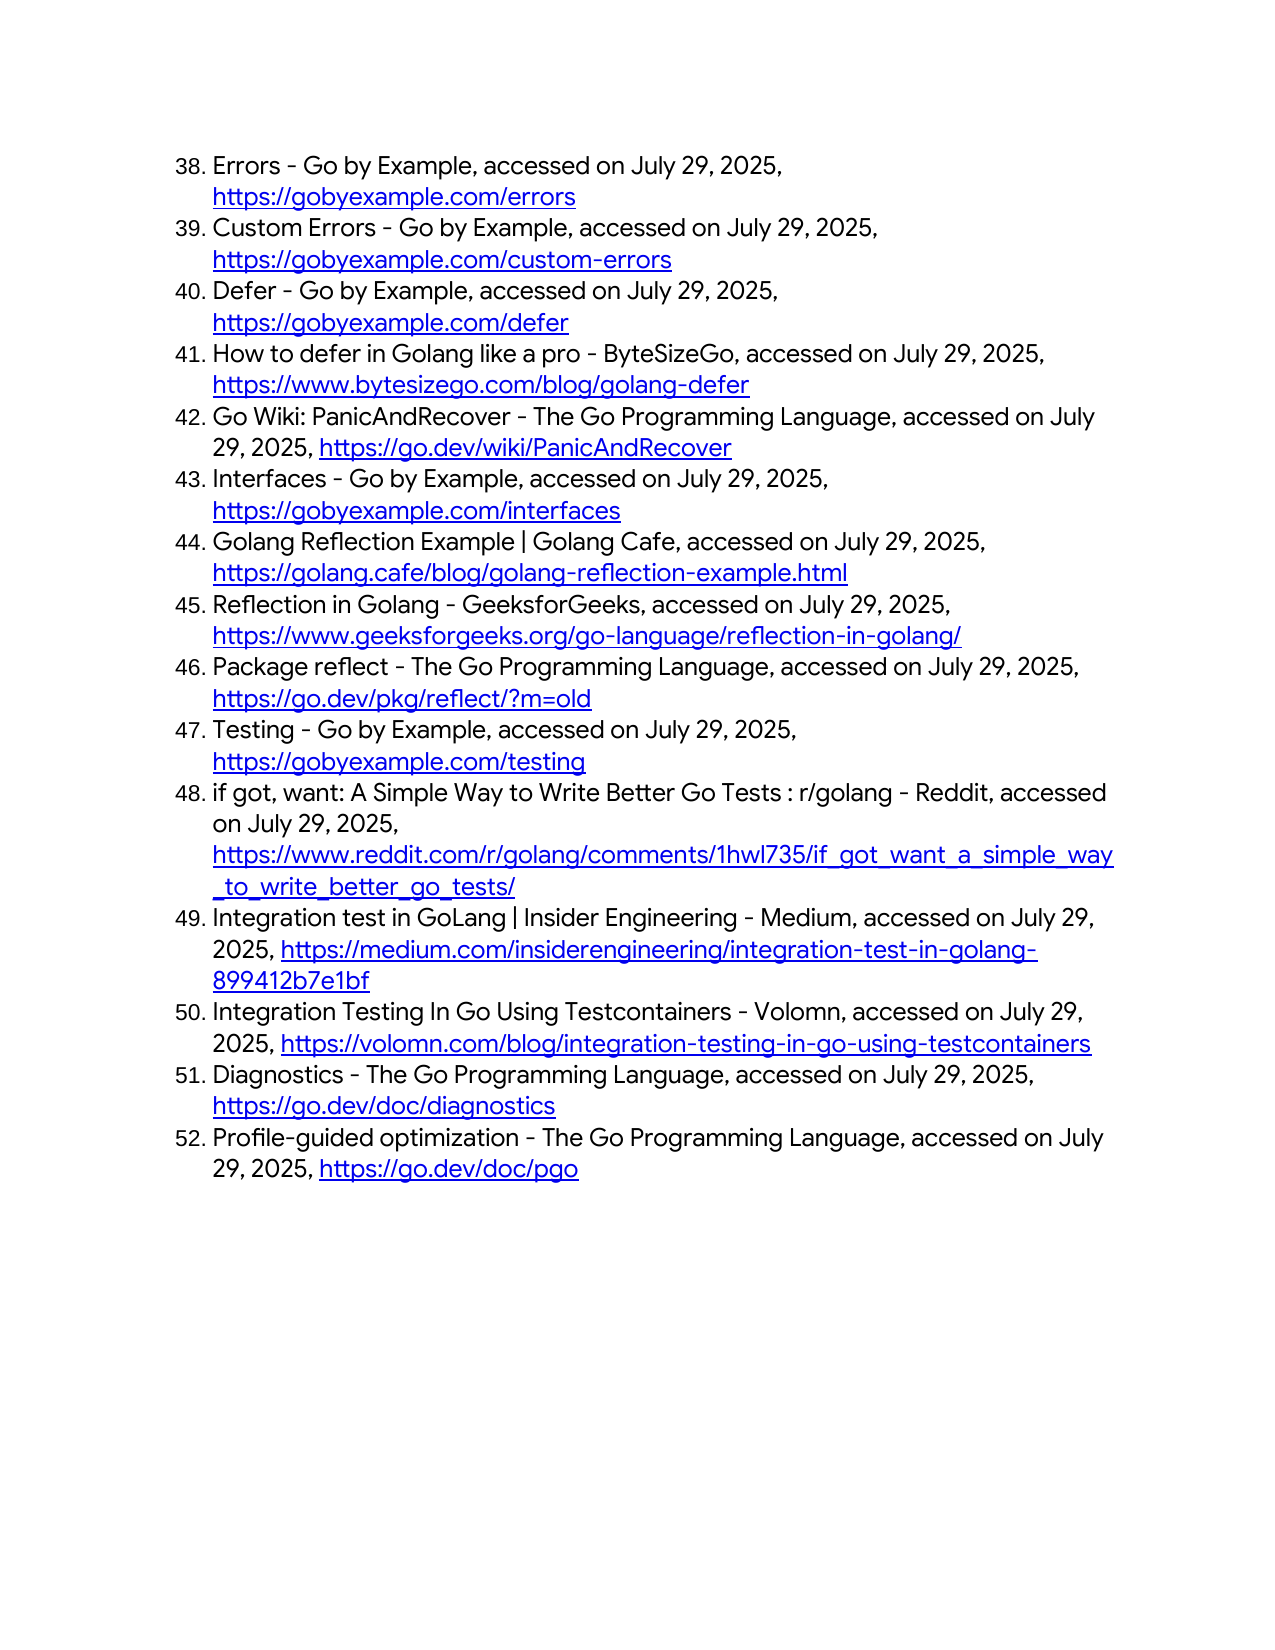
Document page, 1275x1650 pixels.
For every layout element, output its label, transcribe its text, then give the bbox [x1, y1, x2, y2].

list Go Wiki: PanicAndRecover - The Go Programming Language, accessed on July 29, 2025, https://go.dev/wiki/PanicAndRecover [175, 401, 1125, 463]
list Defer - Go by Example, accessed on July 29, 2025, https://gobyexample.com/defer [175, 275, 1125, 338]
list Interfaces - Go by Example, accessed on July 29, 2025, https://gobyexample.com/interfaces [175, 463, 1125, 526]
list Integration Testing In Go Using Testcontainers - Volomn, accessed on July 29, 2025, https://volomn.com/blog/integration-testing-in-go-using-testcontainers [175, 997, 1125, 1059]
list Package reflect - The Go Programming Language, accessed on July 29, 2025, https://go.dev/pkg/reflect/?m=old [175, 652, 1125, 714]
list Custom Errors - Go by Example, accessed on July 29, 2025, https://gobyexample.com/custom-errors [175, 213, 1125, 275]
list How to defer in Golang like a pro - ByteSizeGo, accessed on July 29, 2025, https://www.bytesizego.com/blog/golang-defer [175, 338, 1125, 401]
list Errors - Go by Example, accessed on July 29, 2025, https://gobyexample.com/errors [175, 150, 1125, 213]
list Diagnostics - The Go Programming Language, accessed on July 29, 2025, https://go.dev/doc/diagnostics [175, 1059, 1125, 1122]
list Integration test in GoLang | Insider Engineering - Medium, accessed on July 29, 2025, https://medium.com/insiderengineering/integration-test-in-golang-899412b7e1bf [175, 902, 1125, 997]
list Golang Reflection Example | Golang Cafe, accessed on July 29, 2025, https://golang.cafe/blog/golang-reflection-example.html [175, 526, 1125, 589]
list Reflection in Golang - GeeksforGeeks, accessed on July 29, 2025, https://www.geeksforgeeks.org/go-language/reflection-in-golang/ [175, 589, 1125, 652]
list Testing - Go by Example, accessed on July 29, 2025, https://gobyexample.com/testing [175, 714, 1125, 777]
list if got, want: A Simple Way to Write Better Go Tests : r/golang - Reddit, accessed on July 29, 2025, https://www.reddit.com/r/golang/comments/1hwl735/if_got_want_a_simple_way_to_write_better_go_tests/ [175, 777, 1125, 902]
list Profile-guided optimization - The Go Programming Language, accessed on July 29, 2025, https://go.dev/doc/pgo [175, 1122, 1125, 1185]
